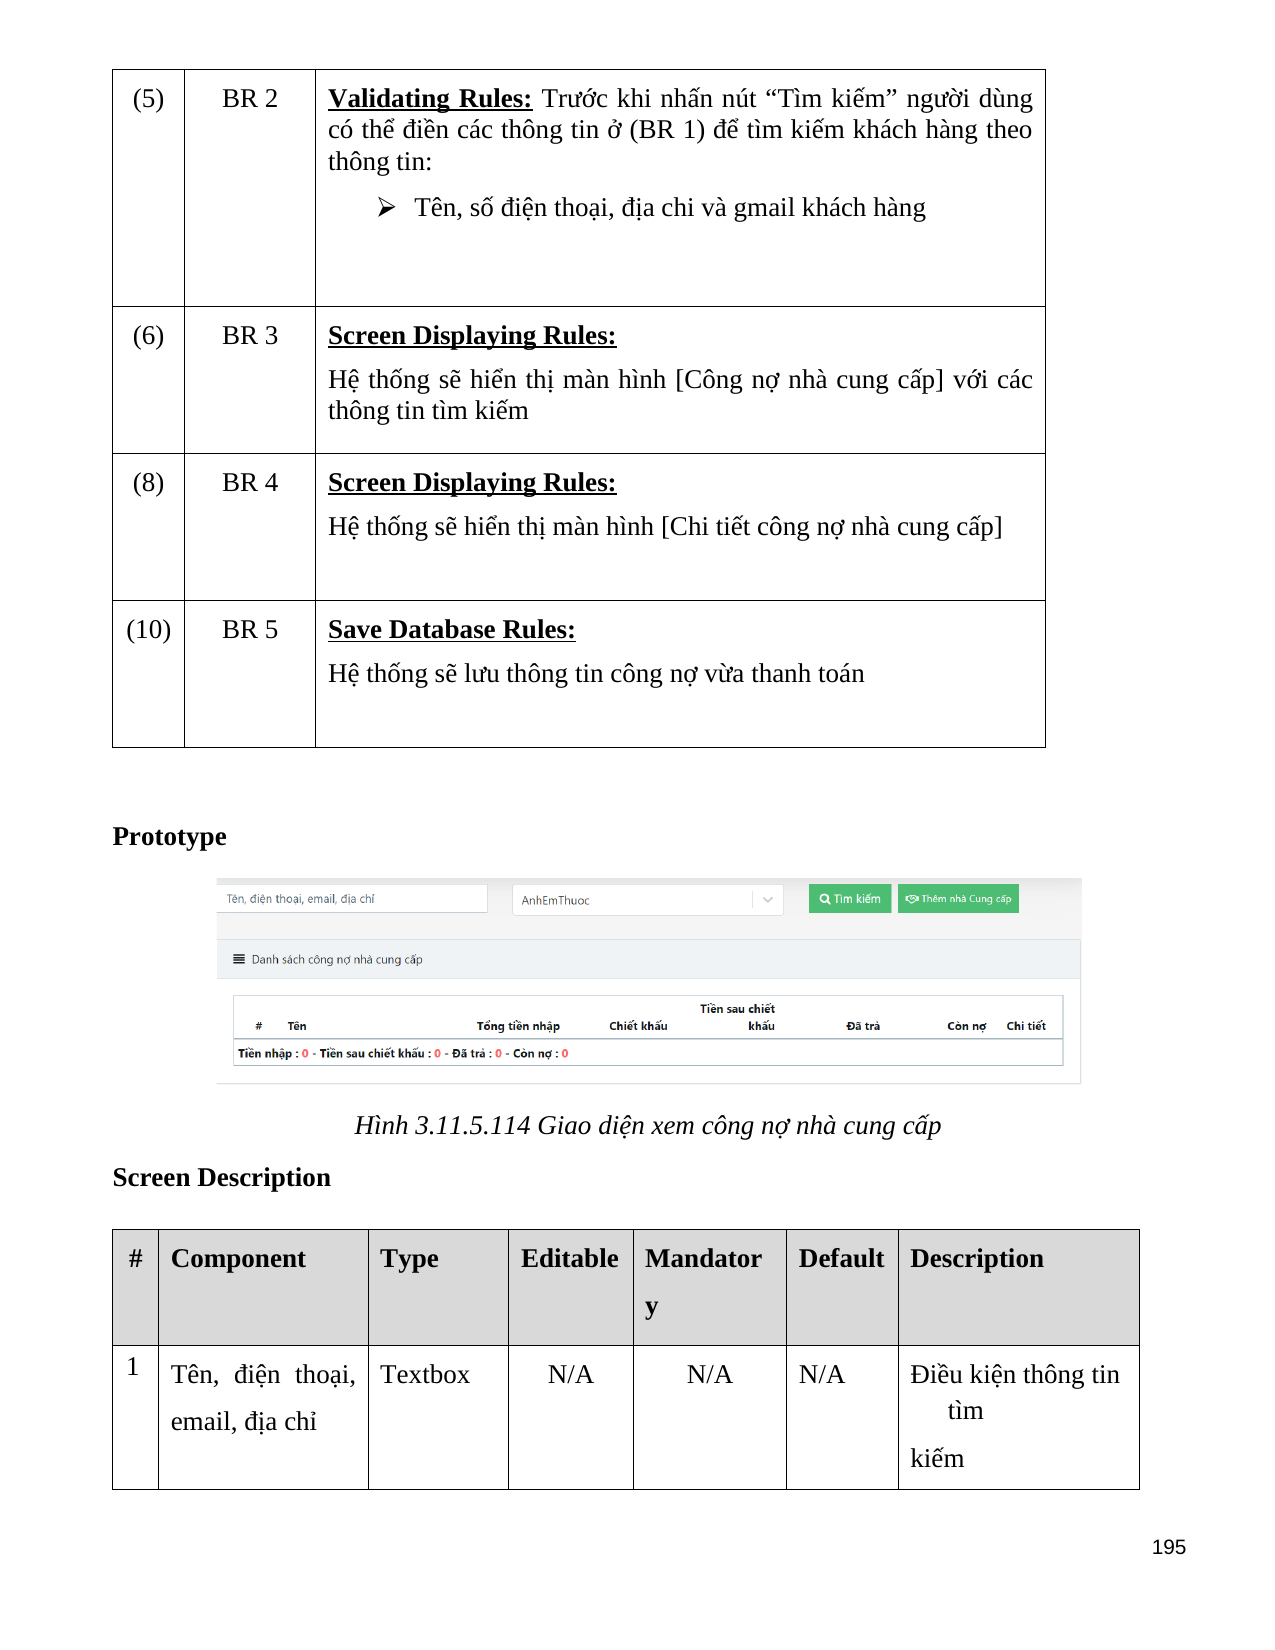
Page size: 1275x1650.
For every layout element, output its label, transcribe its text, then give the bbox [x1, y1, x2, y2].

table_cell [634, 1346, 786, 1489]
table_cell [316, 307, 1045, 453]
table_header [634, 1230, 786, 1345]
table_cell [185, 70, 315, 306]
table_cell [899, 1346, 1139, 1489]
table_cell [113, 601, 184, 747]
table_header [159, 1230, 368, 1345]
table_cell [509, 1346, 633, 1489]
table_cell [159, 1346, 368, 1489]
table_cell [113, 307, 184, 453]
picture [216, 878, 1082, 1085]
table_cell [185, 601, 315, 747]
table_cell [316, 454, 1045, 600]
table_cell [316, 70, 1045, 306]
text Prototype [112, 820, 1186, 851]
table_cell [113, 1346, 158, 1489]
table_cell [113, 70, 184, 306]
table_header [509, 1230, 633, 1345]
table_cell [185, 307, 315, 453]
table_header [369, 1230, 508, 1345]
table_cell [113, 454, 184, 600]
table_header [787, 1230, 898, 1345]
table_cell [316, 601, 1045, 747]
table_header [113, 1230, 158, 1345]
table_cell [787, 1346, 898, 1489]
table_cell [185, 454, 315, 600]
text Screen Description [112, 1161, 1186, 1192]
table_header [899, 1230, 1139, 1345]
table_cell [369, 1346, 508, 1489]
